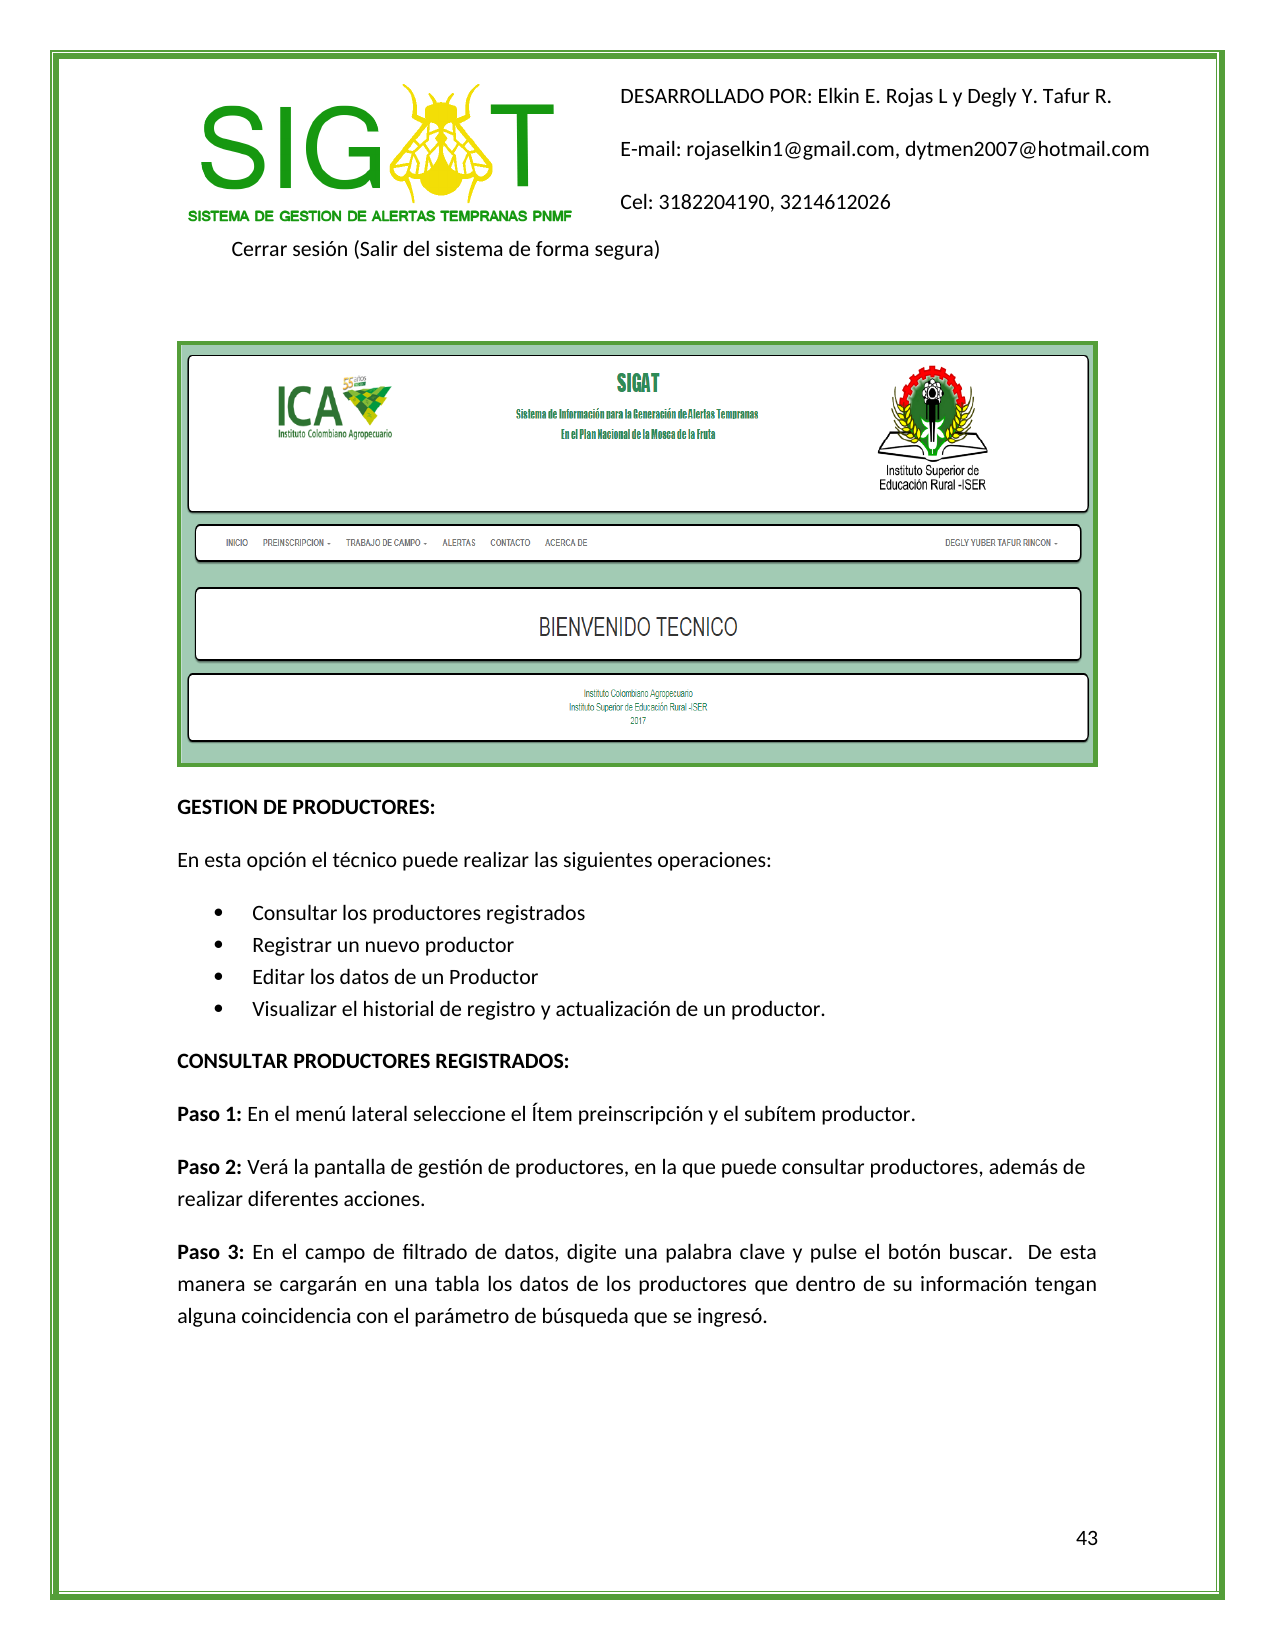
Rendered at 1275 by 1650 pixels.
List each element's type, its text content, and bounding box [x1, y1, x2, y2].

picture [177, 73, 574, 236]
list Consultar los productores registrados [214, 899, 1098, 926]
text CONSULTAR PRODUCTORES REGISTRADOS: [177, 1048, 1098, 1074]
text En esta opción el técnico puede realizar las siguientes operaciones: [177, 846, 1098, 873]
text GESTION DE PRODUCTORES: [177, 793, 1098, 820]
text Paso 3: En el campo de filtrado de datos, digite una palabra clave y pulse el botón buscar. De esta manera se cargarán en una tabla los datos de los productores que dentro de su información tengan alguna coincidencia con el parámetro de búsqueda que se ingresó. [177, 1238, 1098, 1329]
list Editar los datos de un Productor [214, 963, 1098, 989]
list Visualizar el historial de registro y actualización de un productor. [214, 995, 1098, 1021]
text Paso 1: En el menú lateral seleccione el Ítem preinscripción y el subítem productor. [177, 1100, 1098, 1127]
text Cerrar sesión (Salir del sistema de forma segura) [177, 236, 1098, 262]
list Registrar un nuevo productor [214, 931, 1098, 957]
picture [181, 345, 1093, 763]
text Paso 2: Verá la pantalla de gestión de productores, en la que puede consultar productores, además de realizar diferentes acciones. [177, 1153, 1098, 1212]
